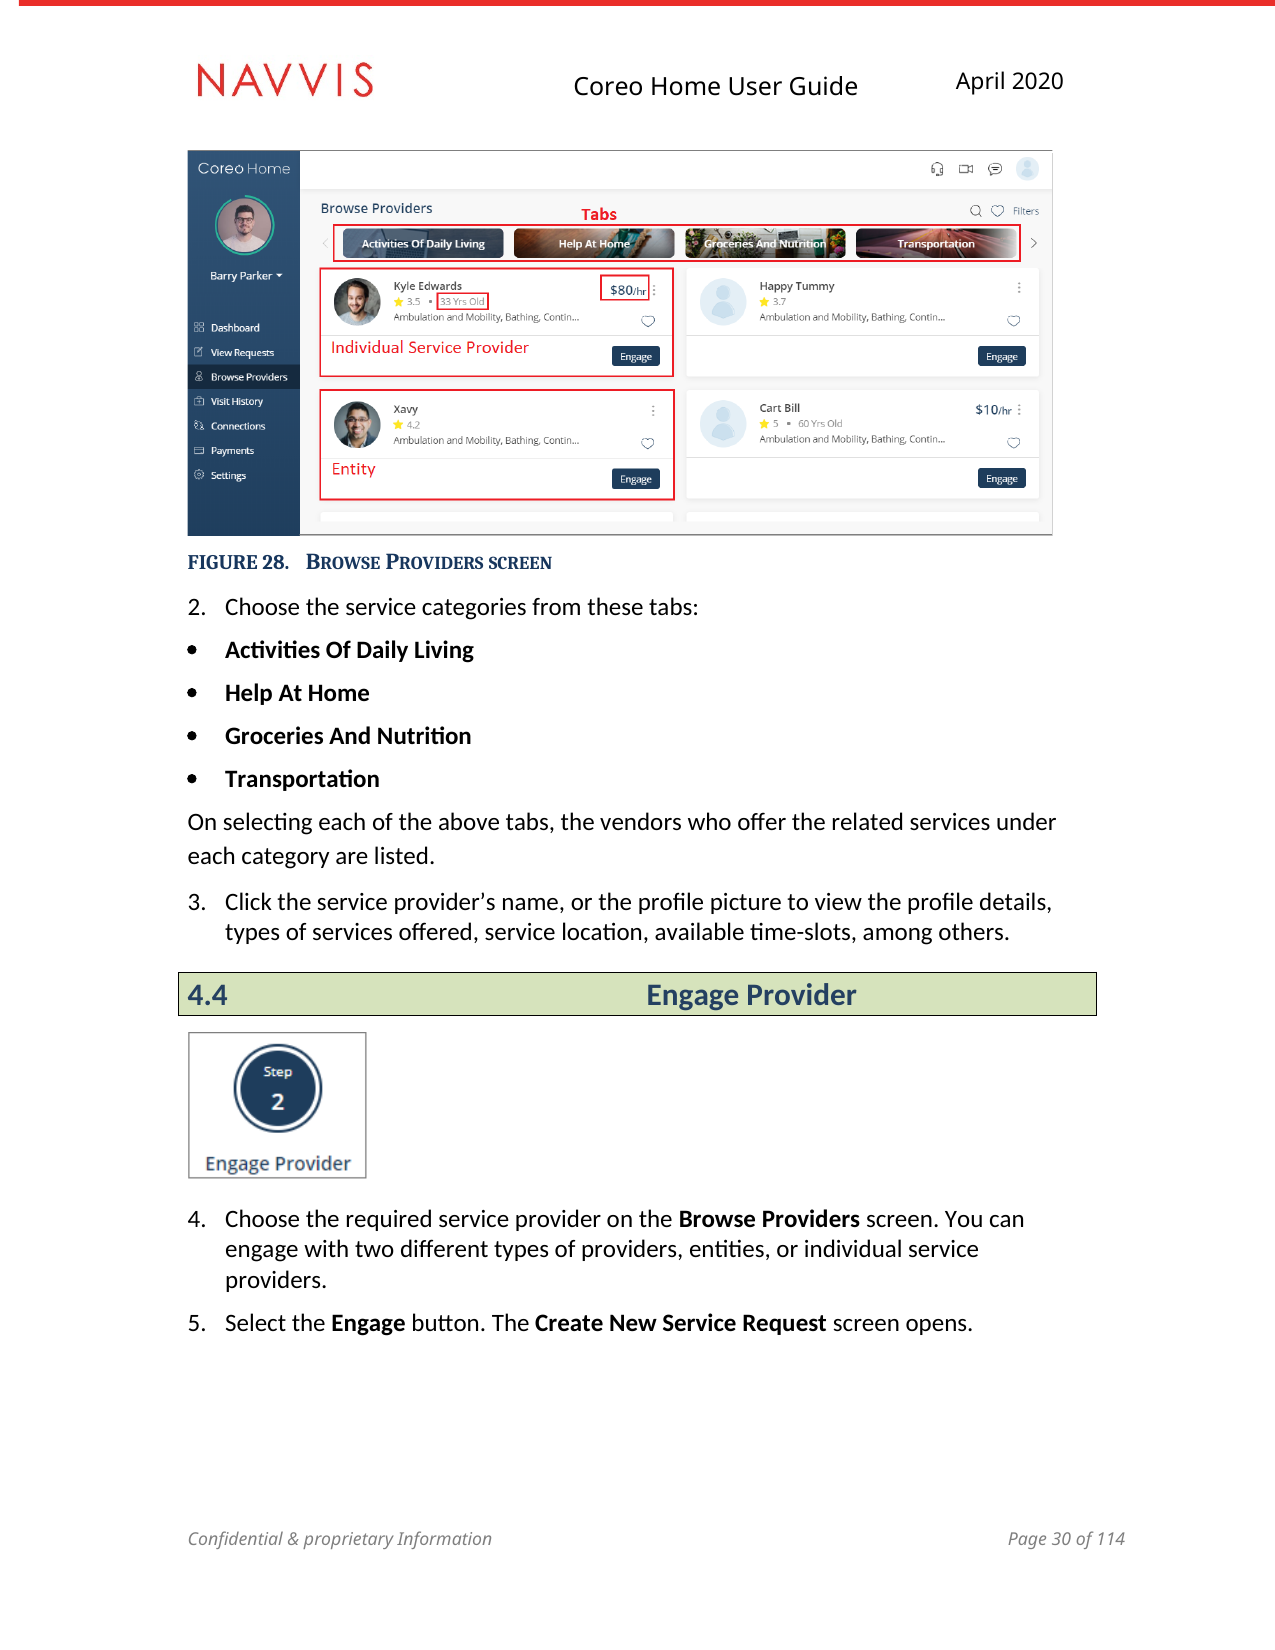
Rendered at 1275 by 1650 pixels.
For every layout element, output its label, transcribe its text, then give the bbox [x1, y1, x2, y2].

list Activities Of Daily Living [187, 634, 1087, 665]
text On selecting each of the above tabs, the vendors who offer the related services under each category are listed. [187, 806, 1087, 870]
text Browse Providers screen [187, 548, 1087, 575]
list Help At Home [187, 677, 1087, 708]
list Choose the service categories from these tabs: [187, 591, 1087, 622]
picture [187, 1032, 368, 1180]
list Select the Engage button. The Create New Service Request screen opens. [187, 1307, 1087, 1337]
list Transportation [187, 763, 1087, 794]
list Click the service provider’s name, or the profile picture to view the profile details, types of services offered, service location, available time-slots, among others. [187, 886, 1087, 947]
subtitle Engage Provider [179, 973, 1096, 1015]
list Groceries And Nutrition [187, 720, 1087, 751]
list Choose the required service provider on the Browse Providers screen. You can engage with two different types of providers, entities, or individual service providers. [187, 1203, 1087, 1294]
picture [187, 55, 383, 104]
picture [187, 150, 1053, 536]
